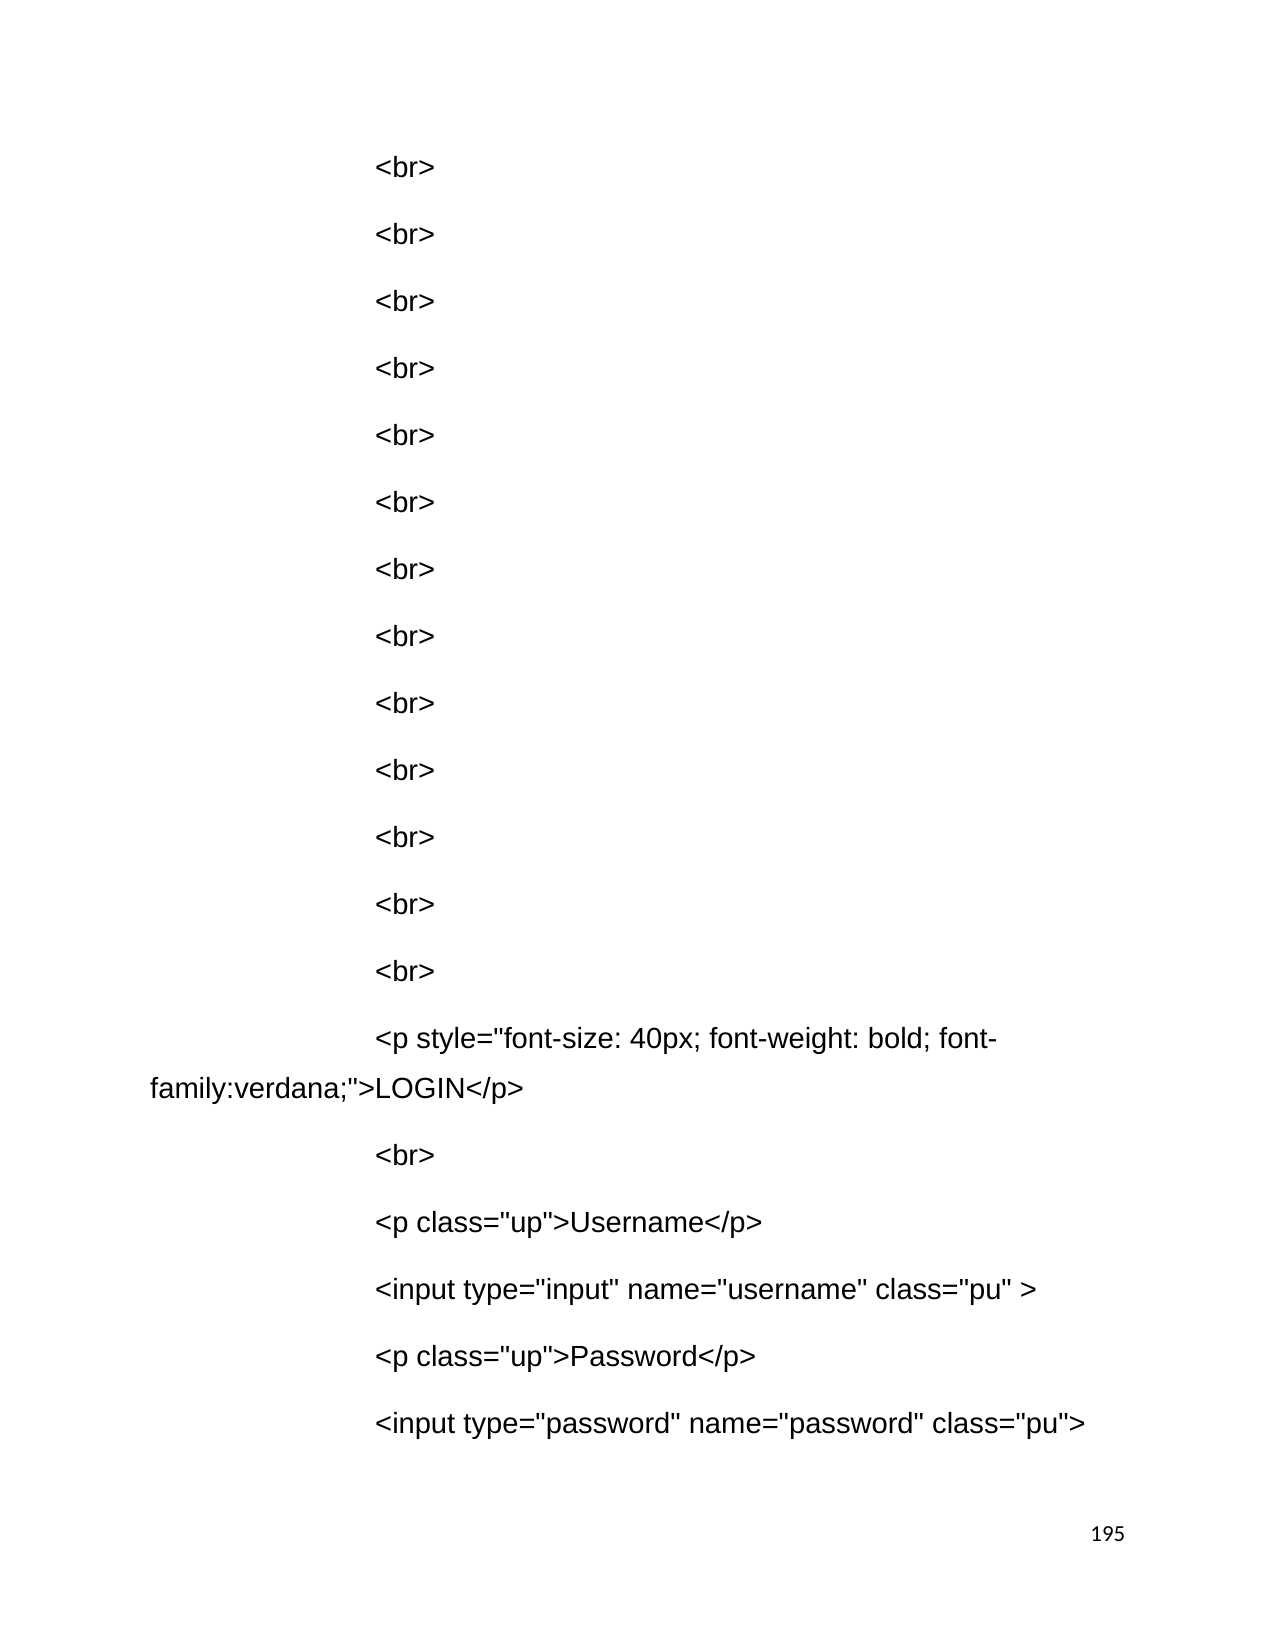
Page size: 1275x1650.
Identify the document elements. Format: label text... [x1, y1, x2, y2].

text <br> [150, 418, 1125, 451]
text <br> [150, 686, 1125, 719]
text <br> [150, 217, 1125, 251]
text <br> [150, 753, 1125, 786]
text <input type="input" name="username" class="pu" > [150, 1272, 1125, 1306]
text <p class="up">Password</p> [150, 1339, 1125, 1372]
text <p style="font-size: 40px; font-weight: bold; font-family:verdana;">LOGIN</p> [150, 1021, 1125, 1104]
text <br> [150, 1138, 1125, 1172]
text <input type="password" name="password" class="pu"> [150, 1406, 1125, 1439]
text <br> [150, 619, 1125, 652]
text <br> [150, 887, 1125, 920]
text <br> [150, 820, 1125, 853]
text <br> [150, 552, 1125, 585]
text <p class="up">Username</p> [150, 1205, 1125, 1238]
text <br> [150, 284, 1125, 317]
text <br> [150, 150, 1125, 183]
text <br> [150, 351, 1125, 384]
text <br> [150, 485, 1125, 518]
text <br> [150, 954, 1125, 987]
